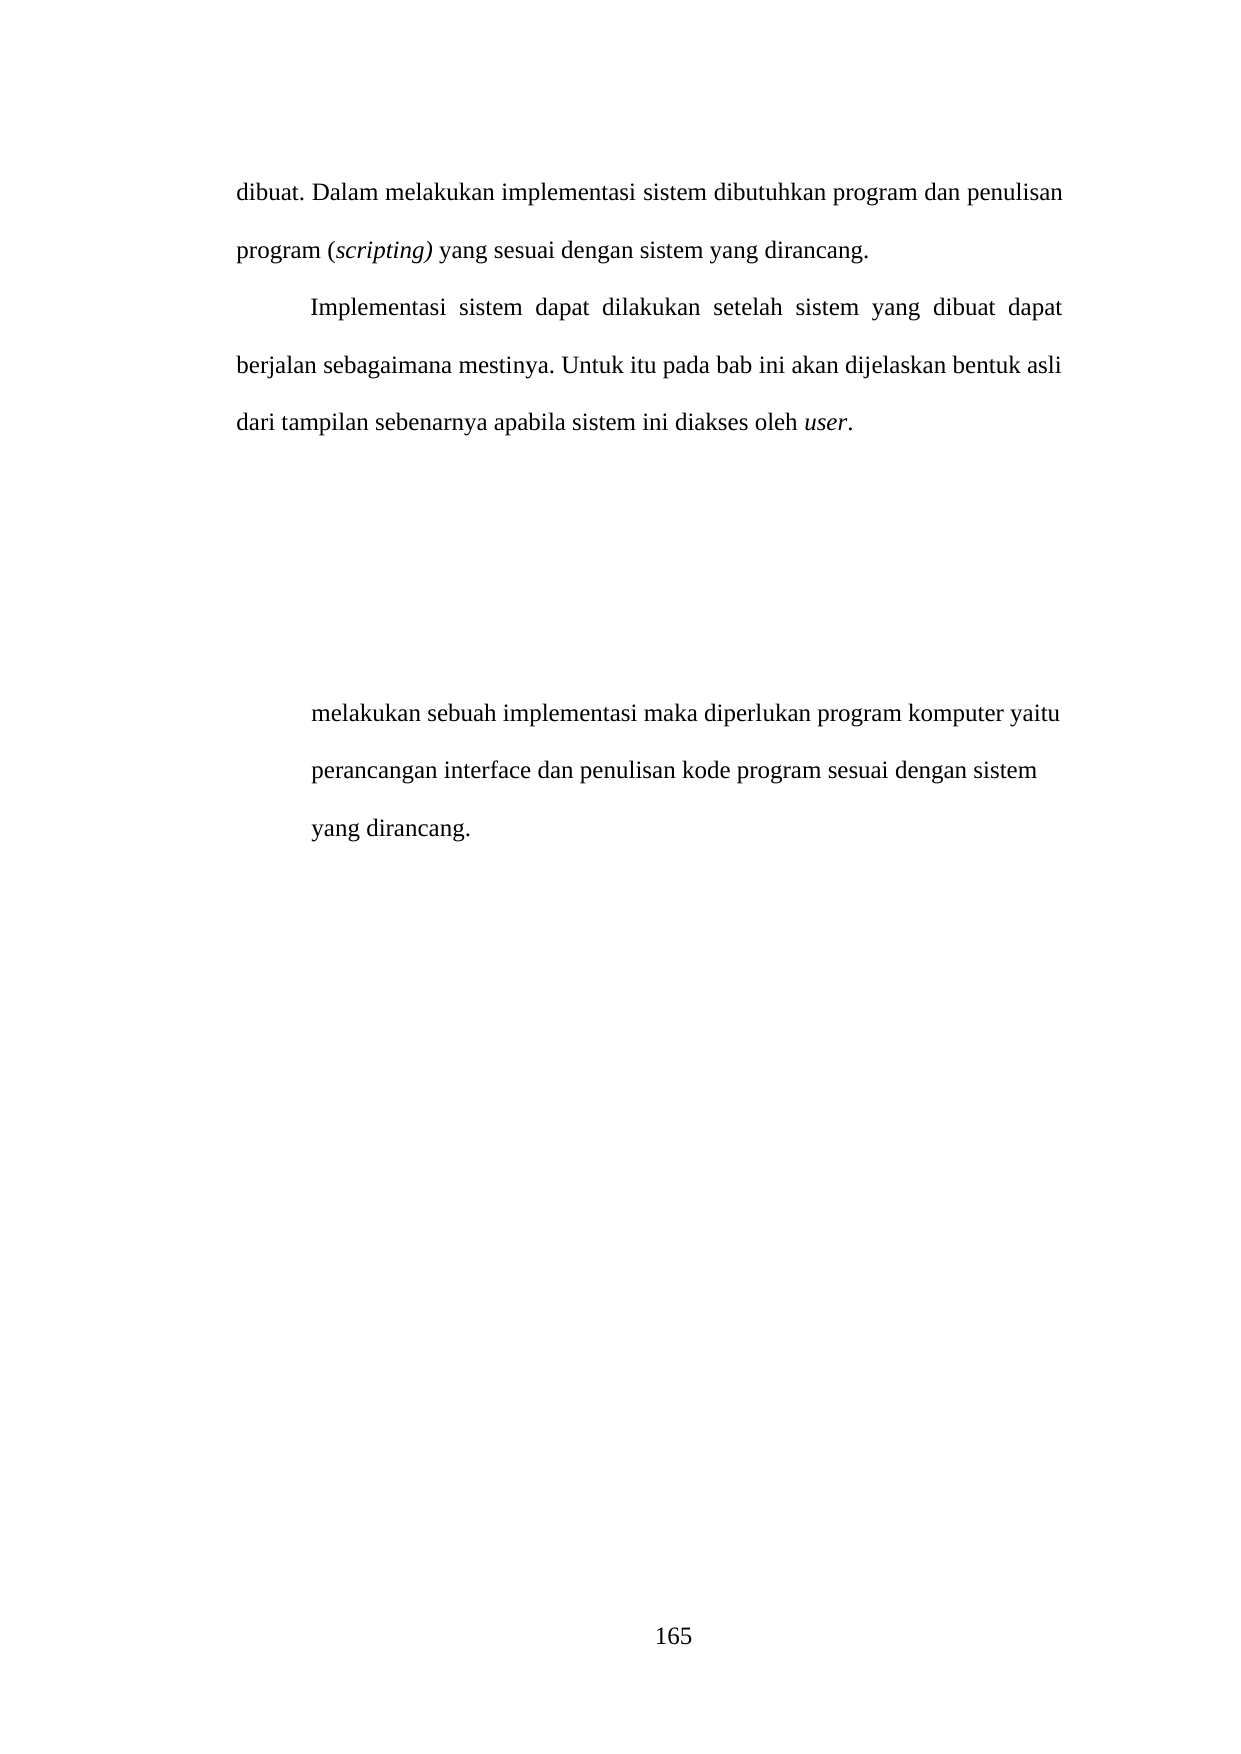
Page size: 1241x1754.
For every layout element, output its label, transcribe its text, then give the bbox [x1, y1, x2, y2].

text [236, 177, 1063, 263]
text melakukan sebuah implementasi maka diperlukan program komputer yaitu perancangan interface dan penulisan kode program sesuai dengan sistem yang dirancang. [311, 698, 1063, 842]
text Implementasi sistem dapat dilakukan setelah sistem yang dibuat dapat berjalan sebagaimana mestinya. Untuk itu pada bab ini akan dijelaskan bentuk asli dari tampilan sebenarnya apabila sistem ini diakses oleh user. [236, 292, 1063, 436]
